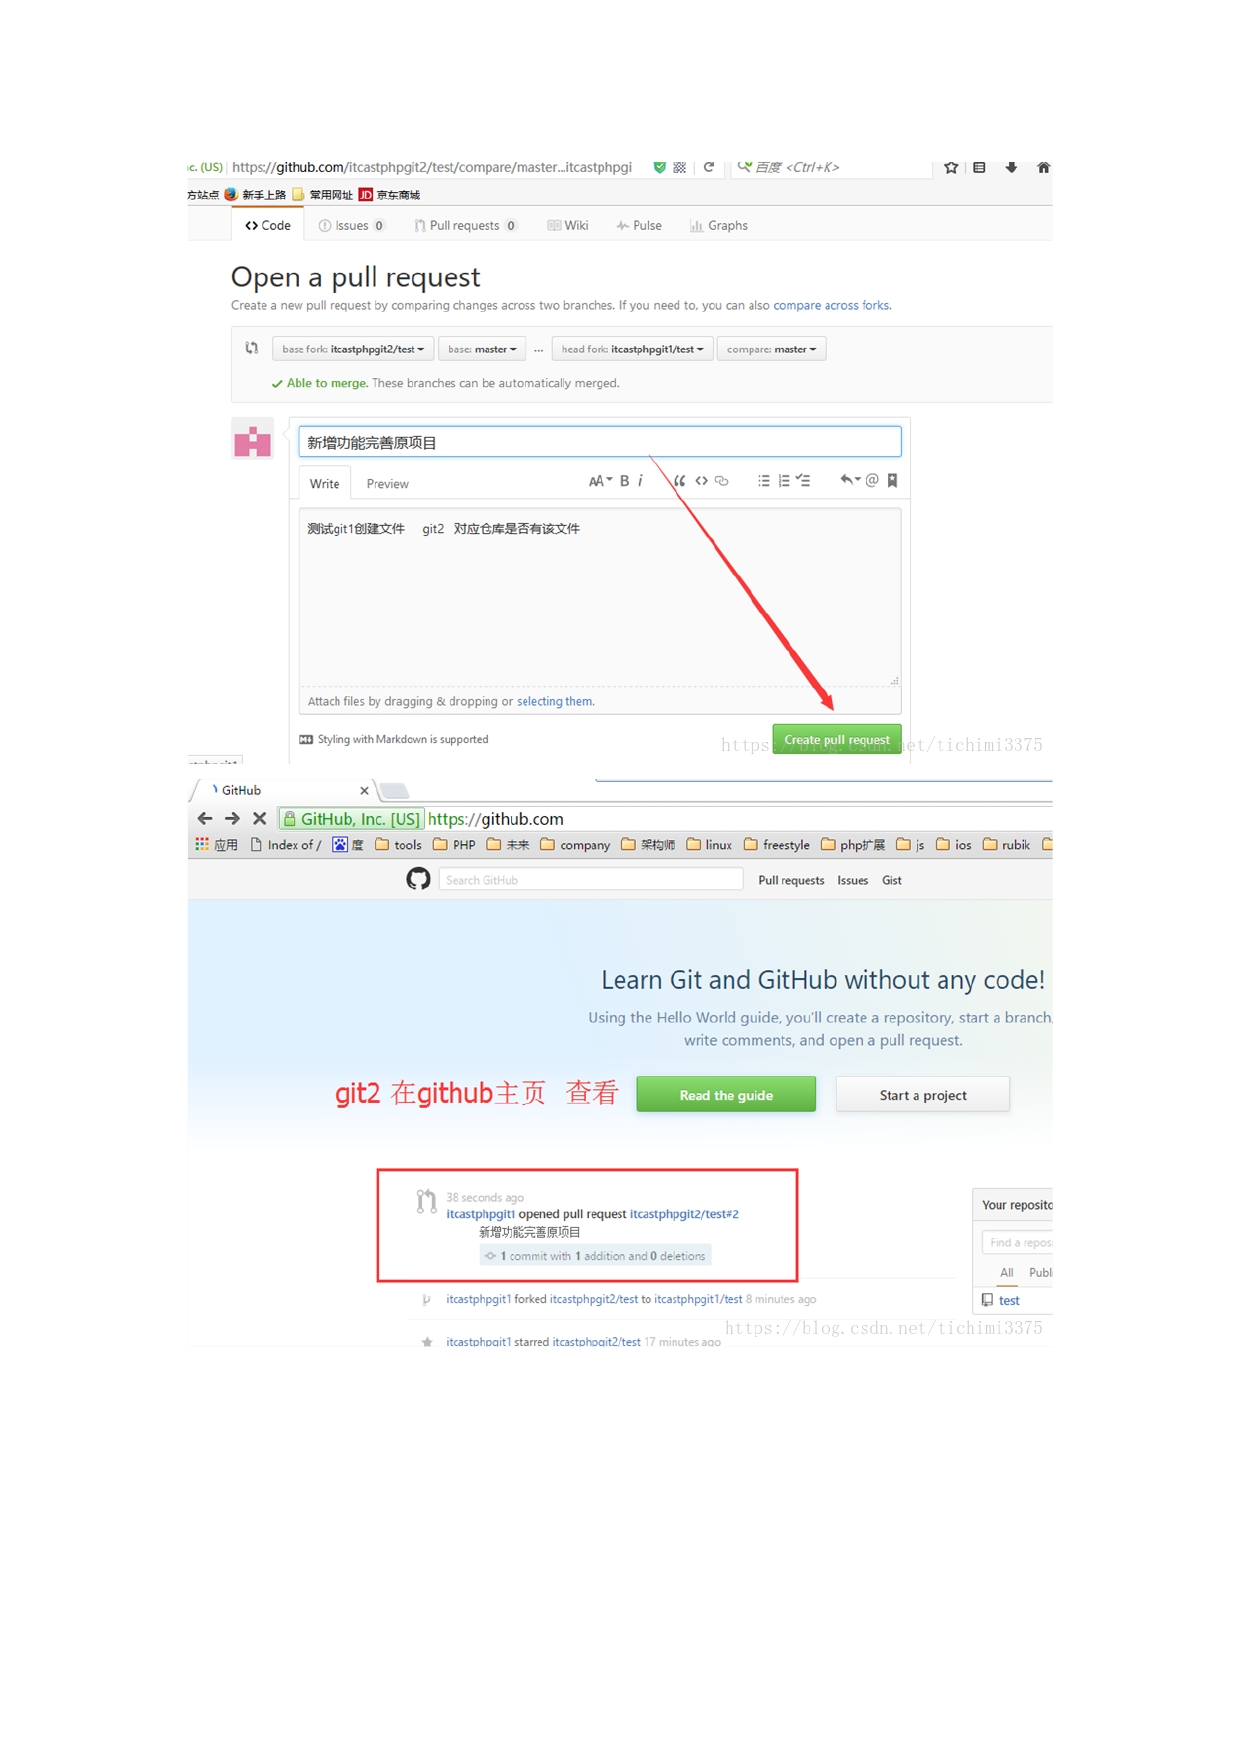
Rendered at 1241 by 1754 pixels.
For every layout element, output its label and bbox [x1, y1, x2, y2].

picture [187, 162, 1053, 764]
picture [187, 779, 1053, 1347]
